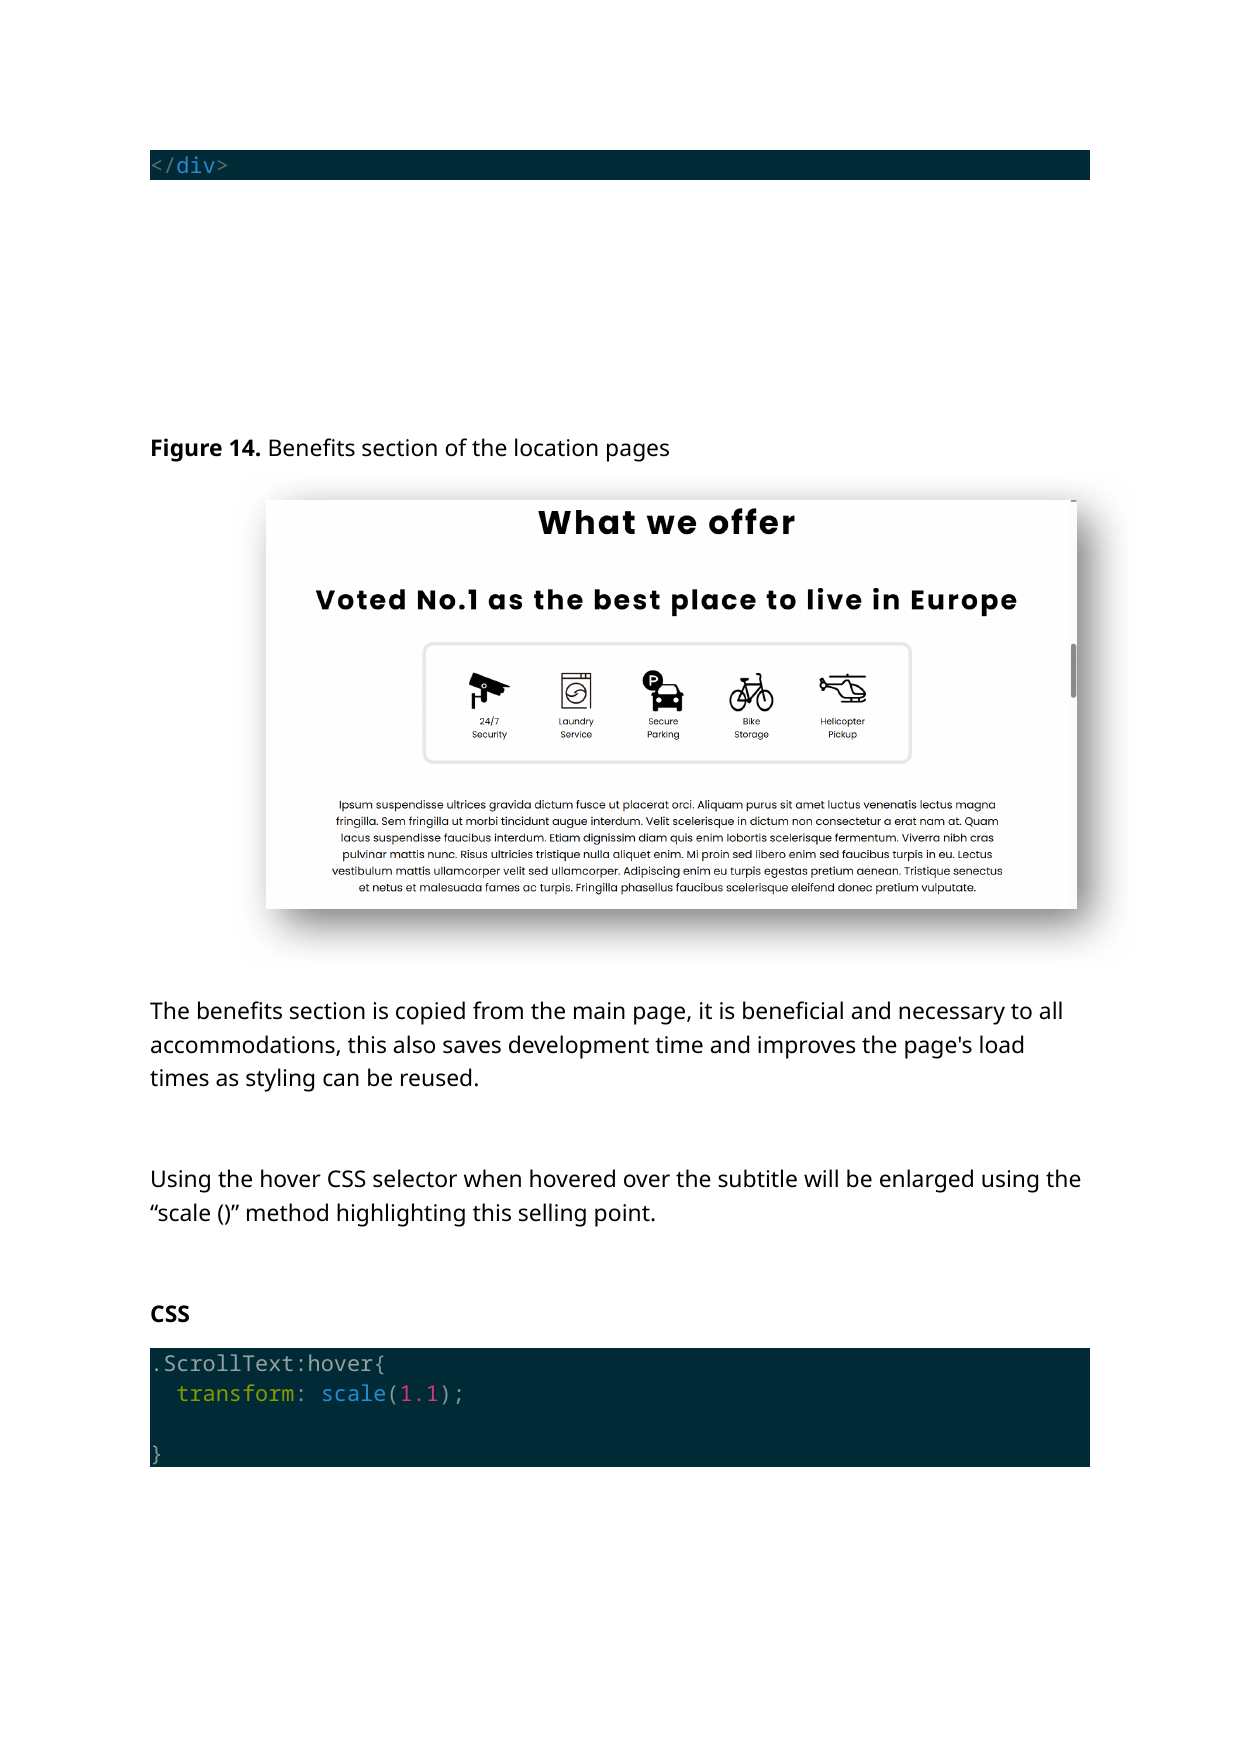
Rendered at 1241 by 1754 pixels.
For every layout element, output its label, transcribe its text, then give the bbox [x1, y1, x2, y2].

text .ScrollText:hover{ [150, 1348, 1090, 1378]
text Using the hover CSS selector when hovered over the subtitle will be enlarged using the “scale ()” method highlighting this selling point. [150, 1163, 1090, 1228]
text transform: scale(1.1); [150, 1378, 1090, 1408]
picture [266, 500, 1077, 909]
text } [150, 1437, 1090, 1467]
text Figure 14. Benefits section of the location pages [150, 432, 1090, 463]
text </div> [150, 150, 1090, 180]
text CSS [150, 1298, 1090, 1329]
